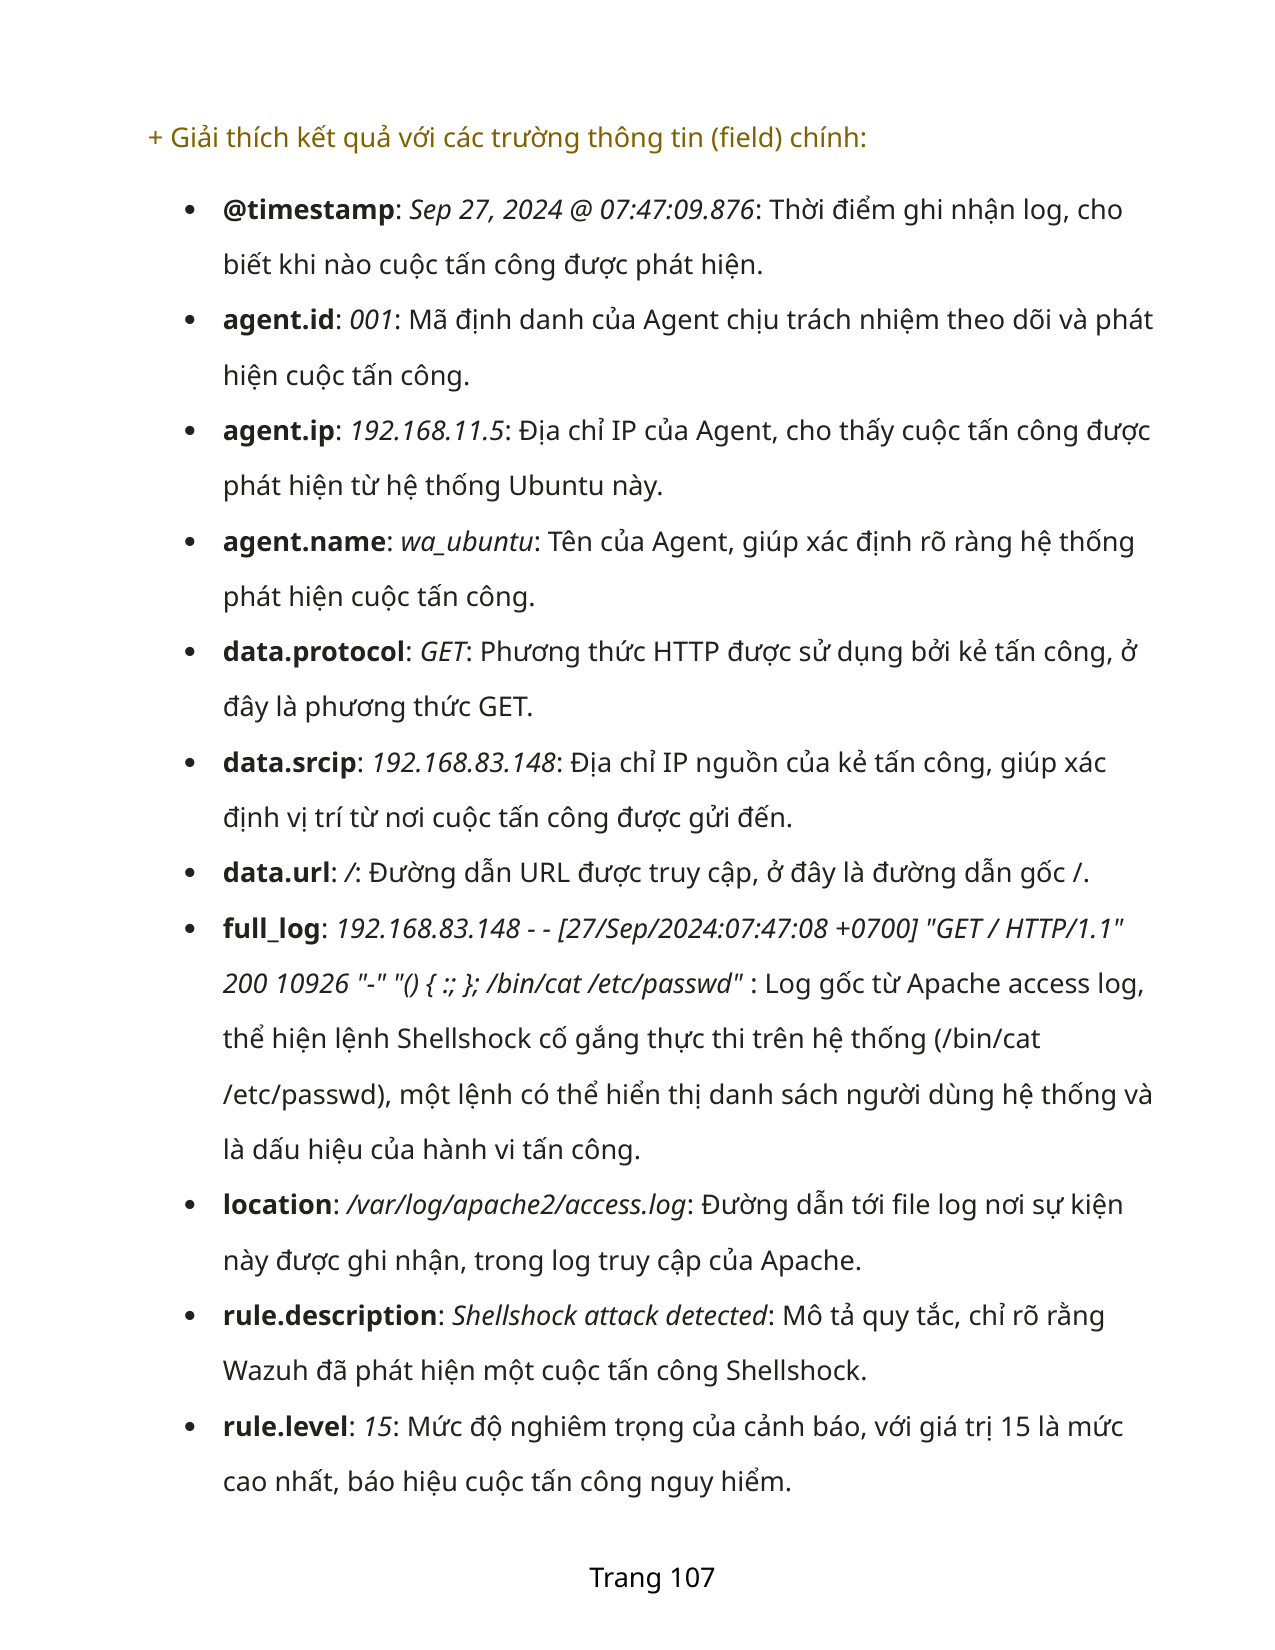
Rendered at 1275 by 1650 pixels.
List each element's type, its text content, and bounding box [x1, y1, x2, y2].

list agent.ip: 192.168.11.5: Địa chỉ IP của Agent, cho thấy cuộc tấn công được phát hiện từ hệ thống Ubuntu này. [185, 411, 1157, 503]
list @timestamp: Sep 27, 2024 @ 07:47:09.876: Thời điểm ghi nhận log, cho biết khi nào cuộc tấn công được phát hiện. [185, 190, 1157, 282]
list data.protocol: GET: Phương thức HTTP được sử dụng bởi kẻ tấn công, ở đây là phương thức GET. [185, 633, 1157, 725]
list rule.level: 15: Mức độ nghiêm trọng của cảnh báo, với giá trị 15 là mức cao nhất, báo hiệu cuộc tấn công nguy hiểm. [185, 1407, 1157, 1499]
list rule.description: Shellshock attack detected: Mô tả quy tắc, chỉ rõ rằng Wazuh đã phát hiện một cuộc tấn công Shellshock. [185, 1296, 1157, 1388]
list location: /var/log/apache2/access.log: Đường dẫn tới file log nơi sự kiện này được ghi nhận, trong log truy cập của Apache. [185, 1186, 1157, 1278]
text + Giải thích kết quả với các trường thông tin (field) chính: [148, 118, 1157, 155]
list agent.name: wa_ubuntu: Tên của Agent, giúp xác định rõ ràng hệ thống phát hiện cuộc tấn công. [185, 522, 1157, 614]
list data.srcip: 192.168.83.148: Địa chỉ IP nguồn của kẻ tấn công, giúp xác định vị trí từ nơi cuộc tấn công được gửi đến. [185, 743, 1157, 835]
list agent.id: 001: Mã định danh của Agent chịu trách nhiệm theo dõi và phát hiện cuộc tấn công. [185, 301, 1157, 393]
list data.url: /: Đường dẫn URL được truy cập, ở đây là đường dẫn gốc /. [185, 854, 1157, 891]
list full_log: 192.168.83.148 - - [27/Sep/2024:07:47:08 +0700] "GET / HTTP/1.1" 200 10926 "-" "() { :; }; /bin/cat /etc/passwd" : Log gốc từ Apache access log, thể hiện lệnh Shellshock cố gắng thực thi trên hệ thống (/bin/cat /etc/passwd), một lệnh có thể hiển thị danh sách người dùng hệ thống và là dấu hiệu của hành vi tấn công. [185, 909, 1157, 1167]
